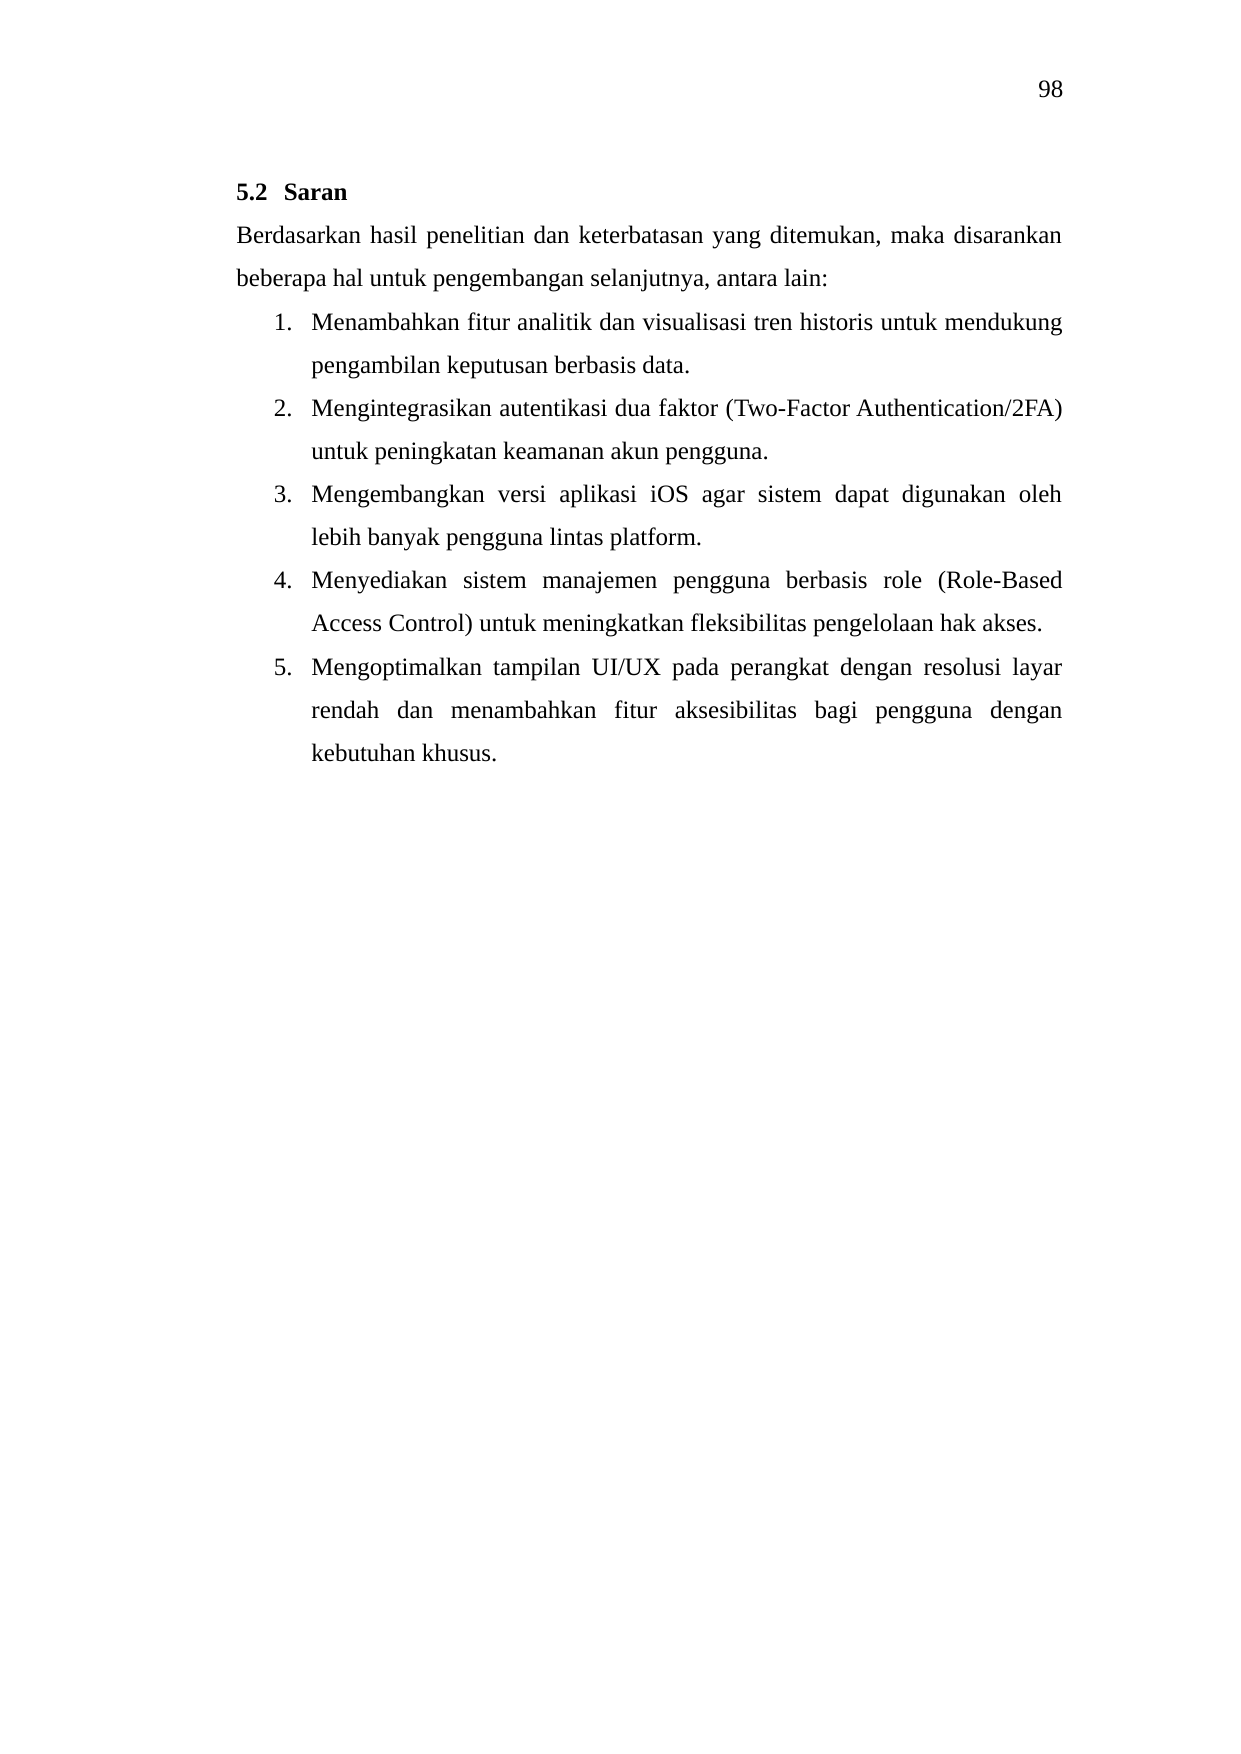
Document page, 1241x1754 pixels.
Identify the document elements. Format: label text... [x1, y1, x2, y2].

list Menambahkan fitur analitik dan visualisasi tren historis untuk mendukung pengambilan keputusan berbasis data. [274, 307, 1063, 378]
list Menyediakan sistem manajemen pengguna berbasis role (Role-Based Access Control) untuk meningkatkan fleksibilitas pengelolaan hak akses. [274, 565, 1063, 637]
list Mengintegrasikan autentikasi dua faktor (Two-Factor Authentication/2FA) untuk peningkatan keamanan akun pengguna. [274, 393, 1063, 465]
text Berdasarkan hasil penelitian dan keterbatasan yang ditemukan, maka disarankan beberapa hal untuk pengembangan selanjutnya, antara lain: [236, 220, 1063, 292]
text Saran [236, 177, 1063, 206]
list Mengembangkan versi aplikasi iOS agar sistem dapat digunakan oleh lebih banyak pengguna lintas platform. [274, 479, 1063, 551]
list Mengoptimalkan tampilan UI/UX pada perangkat dengan resolusi layar rendah dan menambahkan fitur aksesibilitas bagi pengguna dengan kebutuhan khusus. [274, 652, 1063, 767]
